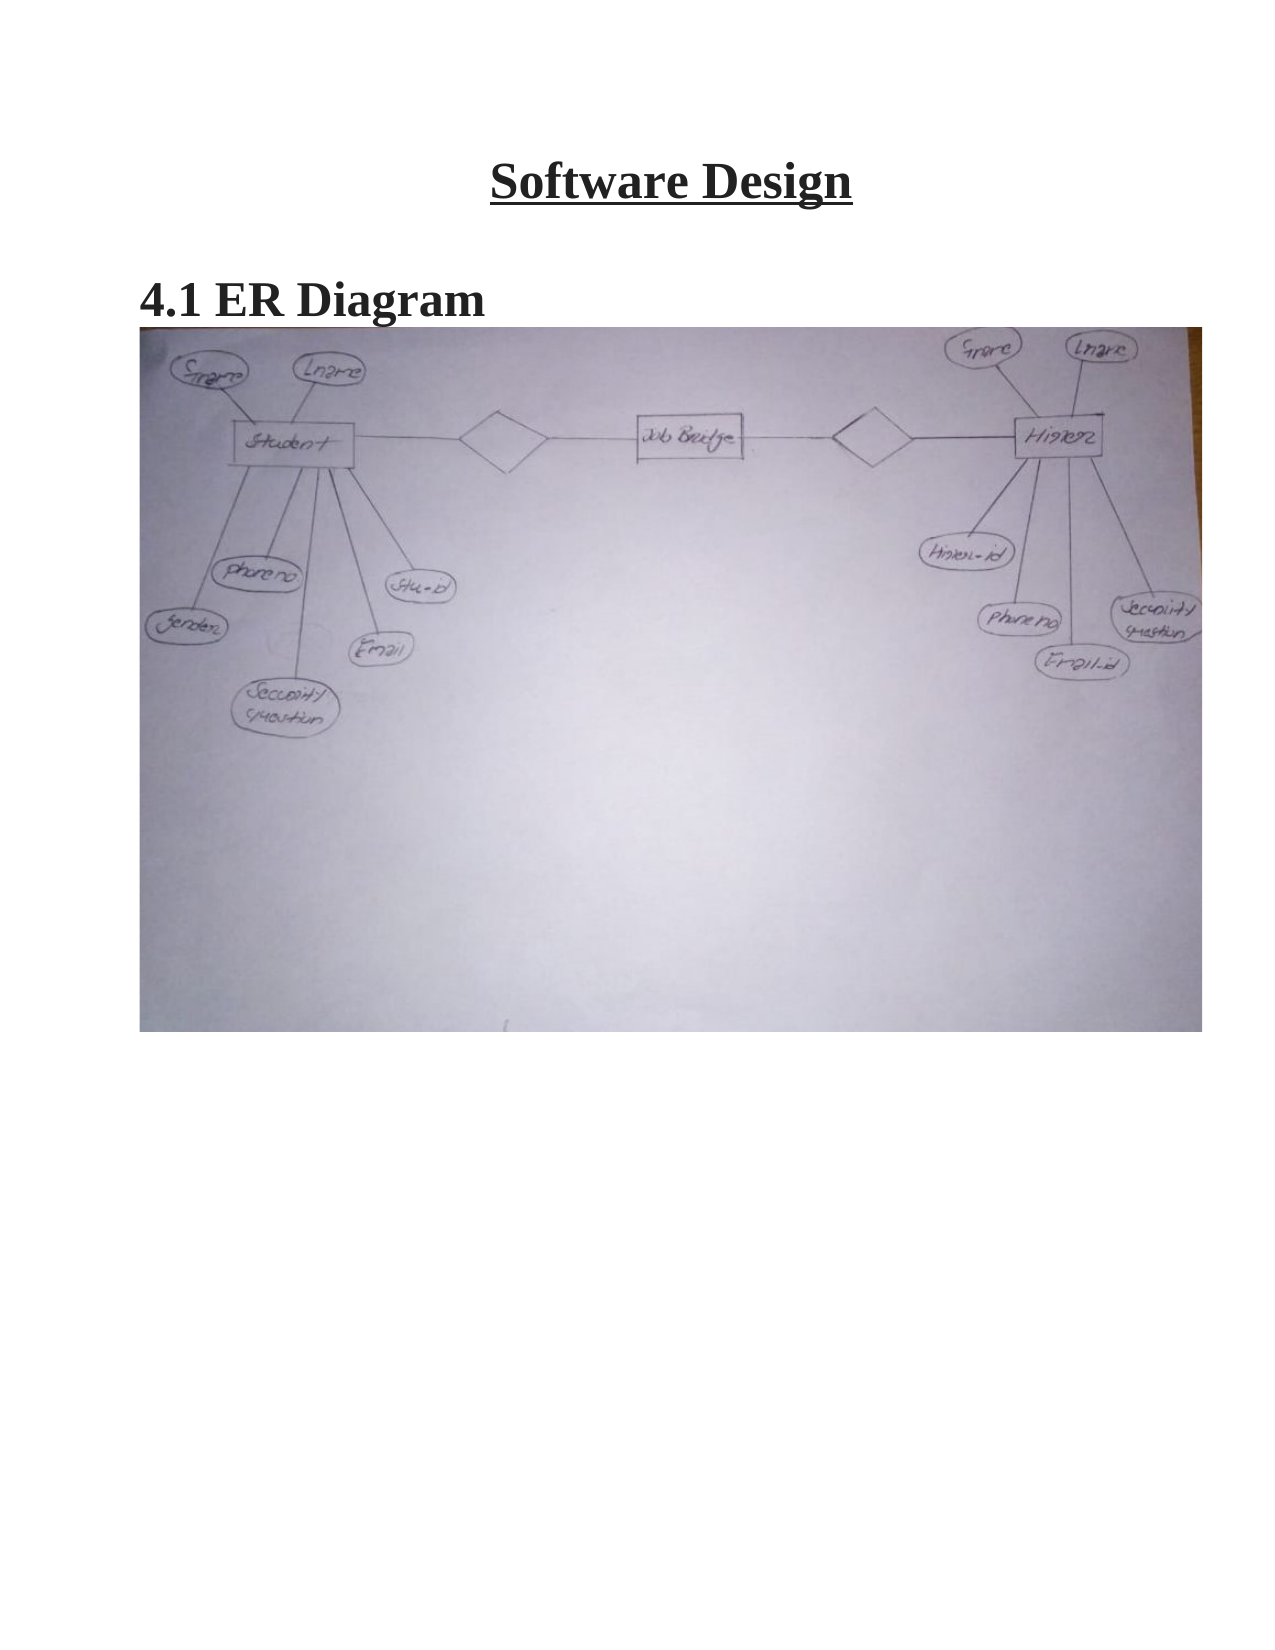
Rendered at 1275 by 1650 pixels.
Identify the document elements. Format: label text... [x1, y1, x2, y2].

picture [139, 327, 1203, 1032]
text Software Design [139, 150, 1202, 210]
text 4.1 ER Diagram [139, 270, 1202, 327]
